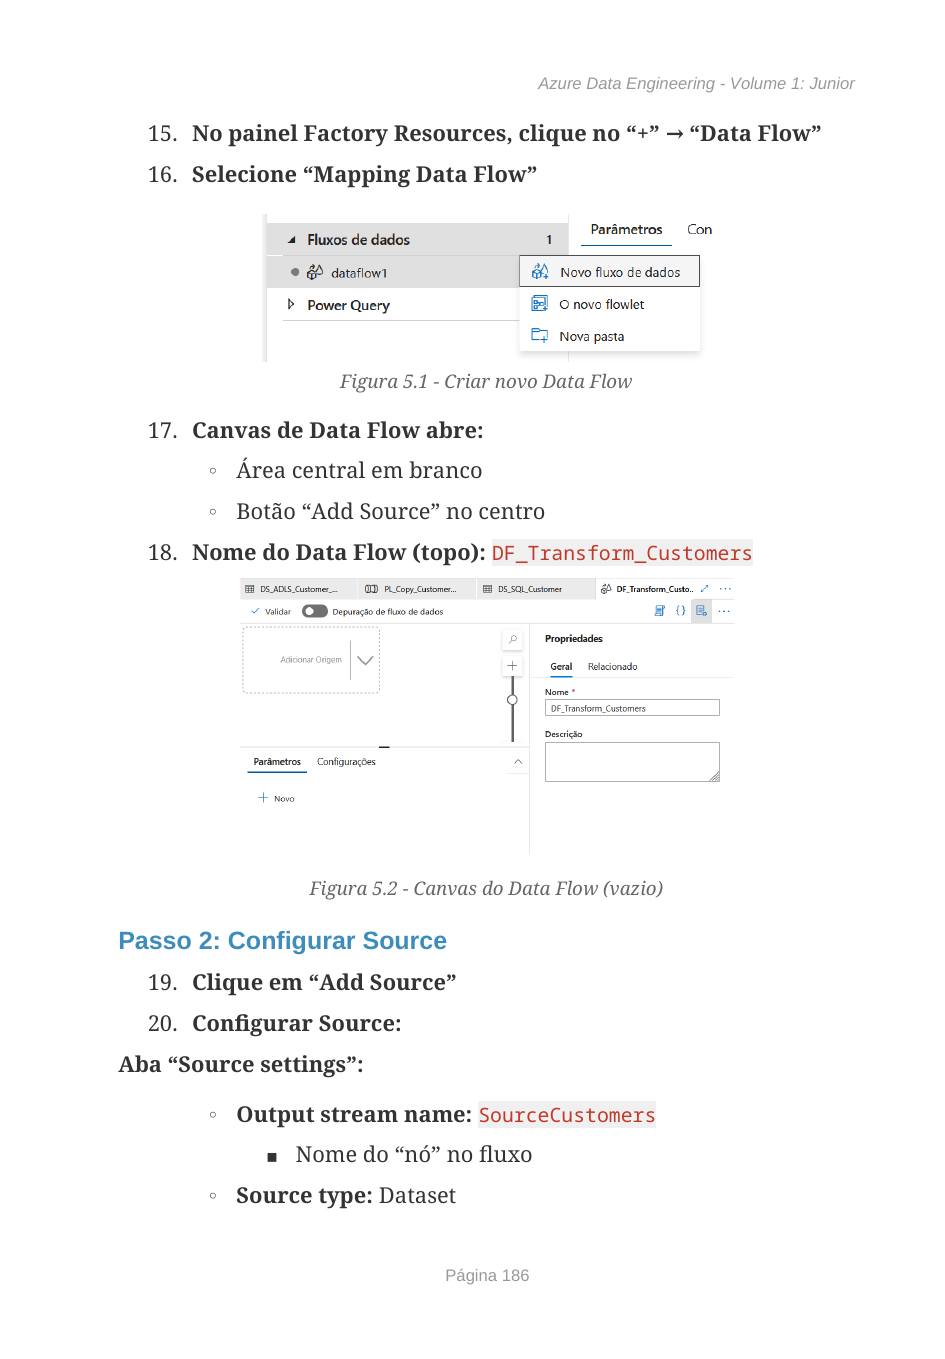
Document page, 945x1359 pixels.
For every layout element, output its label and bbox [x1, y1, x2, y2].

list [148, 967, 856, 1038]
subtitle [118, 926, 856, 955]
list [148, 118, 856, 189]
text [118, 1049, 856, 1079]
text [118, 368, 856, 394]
picture [262, 214, 713, 362]
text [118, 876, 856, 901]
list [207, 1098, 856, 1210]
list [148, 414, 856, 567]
picture [240, 577, 735, 855]
